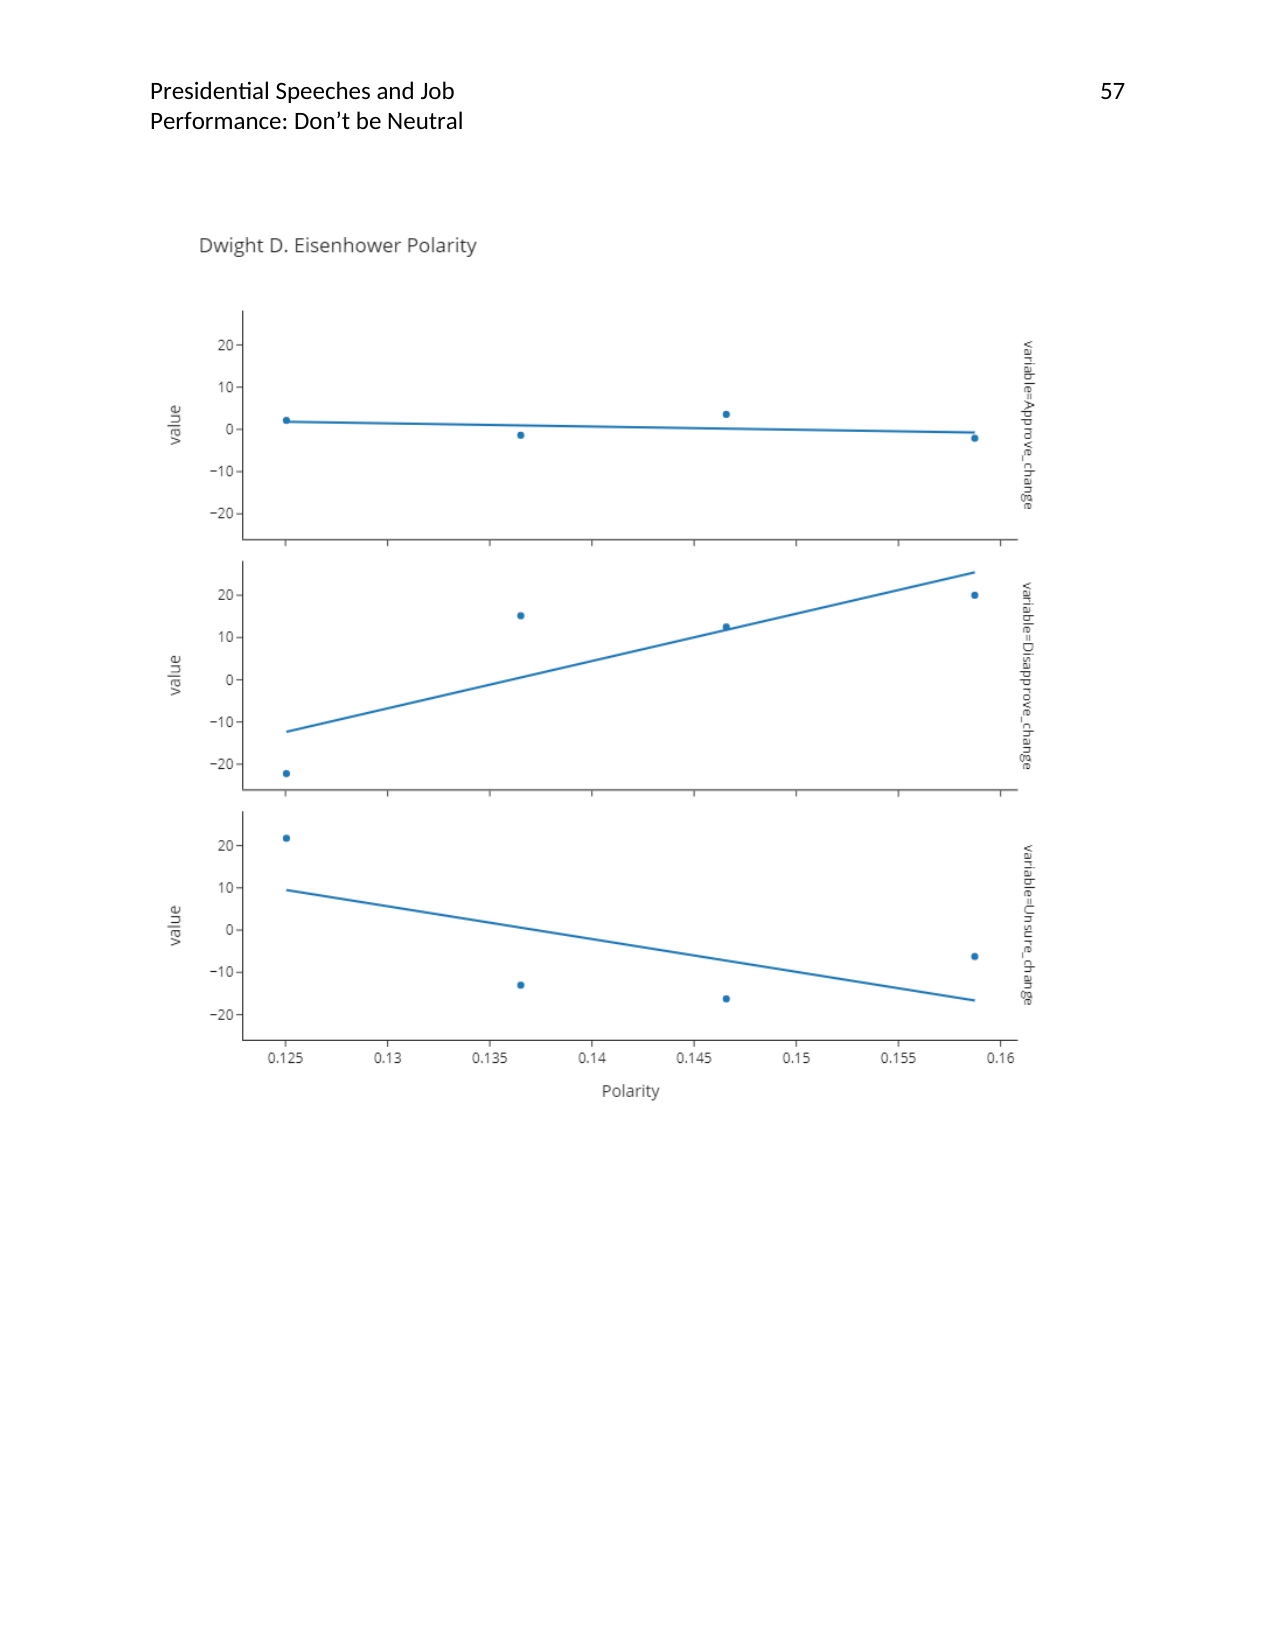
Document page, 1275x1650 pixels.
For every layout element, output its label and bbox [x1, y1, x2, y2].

picture [150, 194, 1125, 1132]
